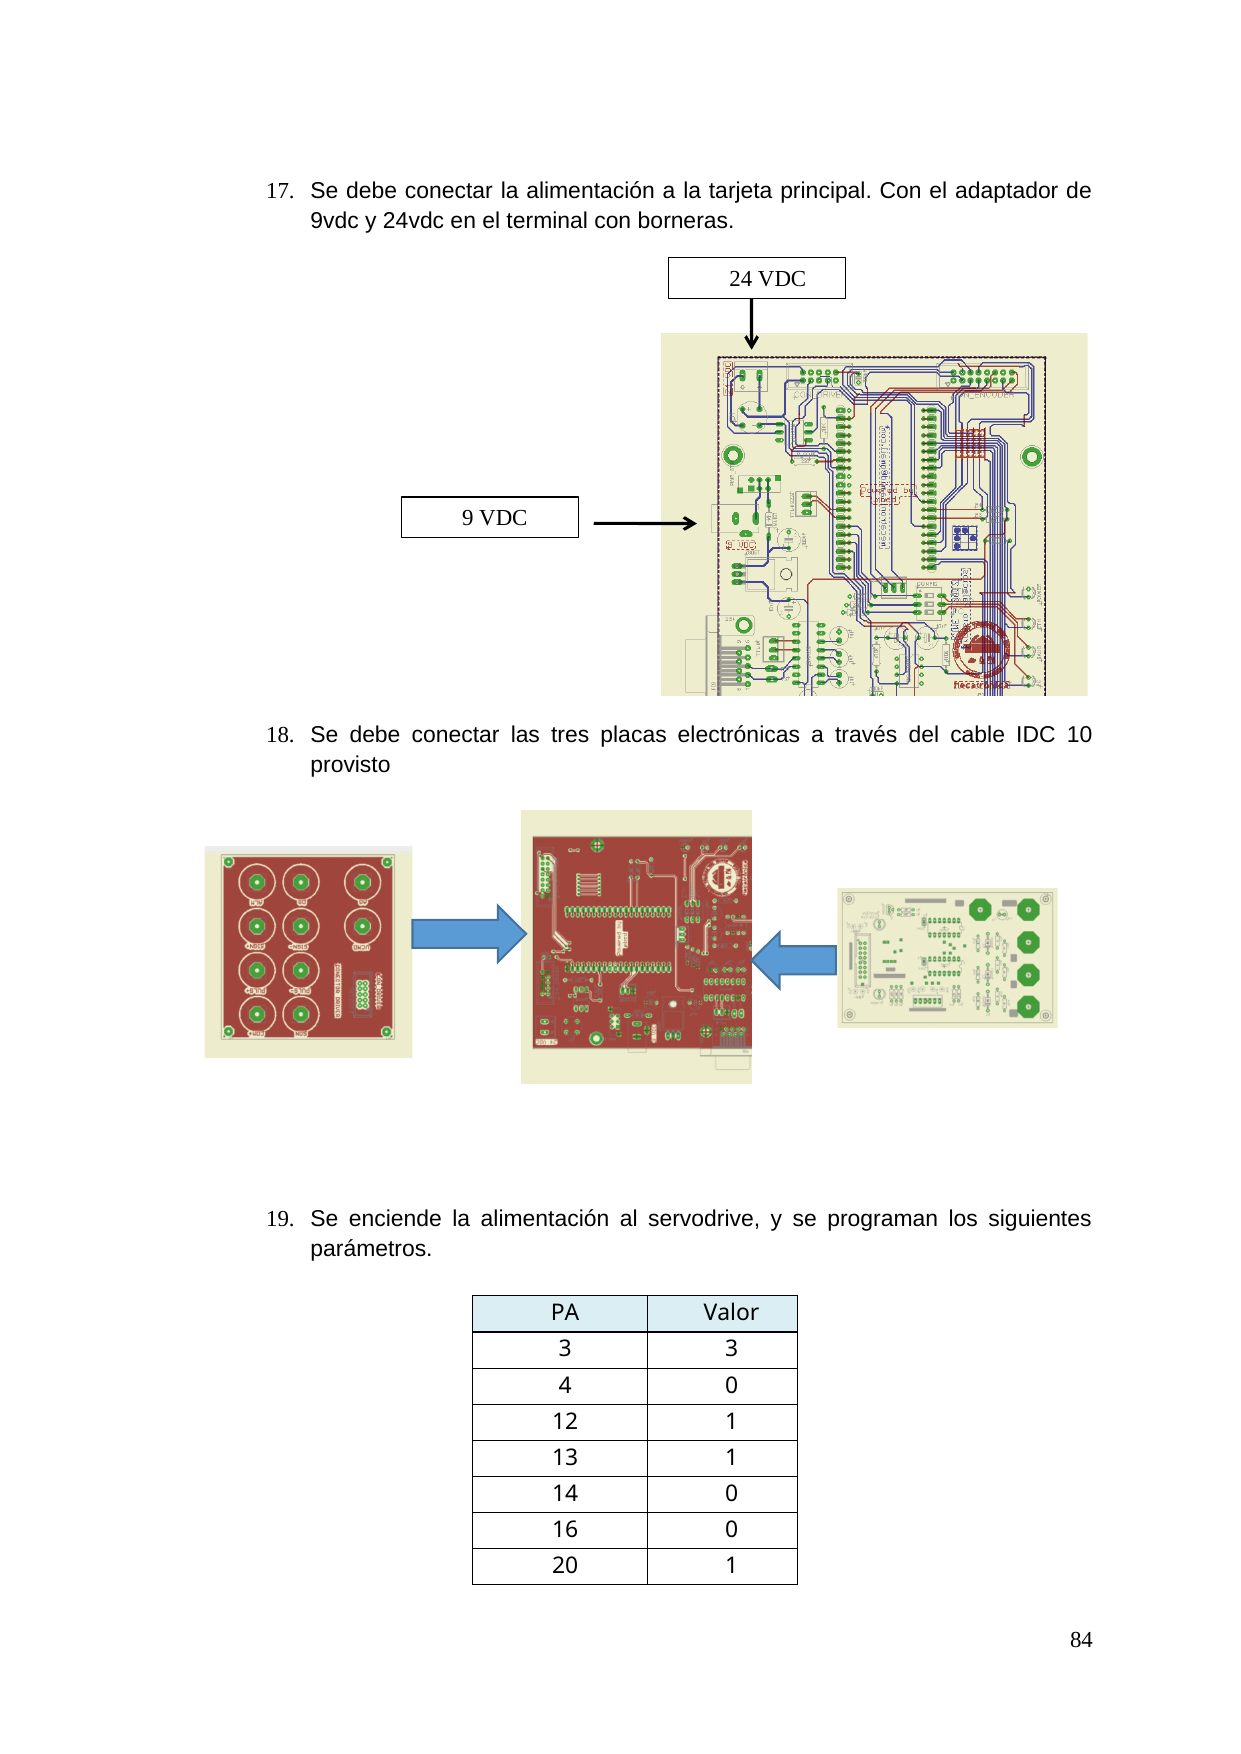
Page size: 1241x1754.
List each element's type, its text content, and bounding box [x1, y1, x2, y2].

table_cell 20 [473, 1549, 647, 1584]
table_cell 3 [473, 1333, 647, 1367]
list Se debe conectar la alimentación a la tarjeta principal. Con el adaptador de 9vdc y 24vdc en el terminal con borneras. [266, 177, 1092, 234]
table_cell 1 [648, 1441, 797, 1476]
table_cell 0 [648, 1477, 797, 1512]
table_cell 1 [648, 1549, 797, 1584]
table_cell 14 [473, 1477, 647, 1512]
table_cell 0 [648, 1513, 797, 1548]
table_cell 4 [473, 1369, 647, 1404]
table_cell 16 [473, 1513, 647, 1548]
table_cell 3 [648, 1333, 797, 1367]
picture [204, 846, 413, 1058]
table_header Valor [648, 1296, 797, 1331]
picture [520, 810, 752, 1084]
list Se debe conectar las tres placas electrónicas a través del cable IDC 10 provisto [266, 721, 1092, 778]
picture [837, 888, 1058, 1028]
table_cell 0 [648, 1369, 797, 1404]
table_cell 1 [648, 1405, 797, 1440]
table_cell 12 [473, 1405, 647, 1440]
picture [661, 333, 1088, 696]
table_cell 13 [473, 1441, 647, 1476]
table_header PA [473, 1296, 647, 1331]
list Se enciende la alimentación al servodrive, y se programan los siguientes parámetros. [266, 1204, 1092, 1261]
